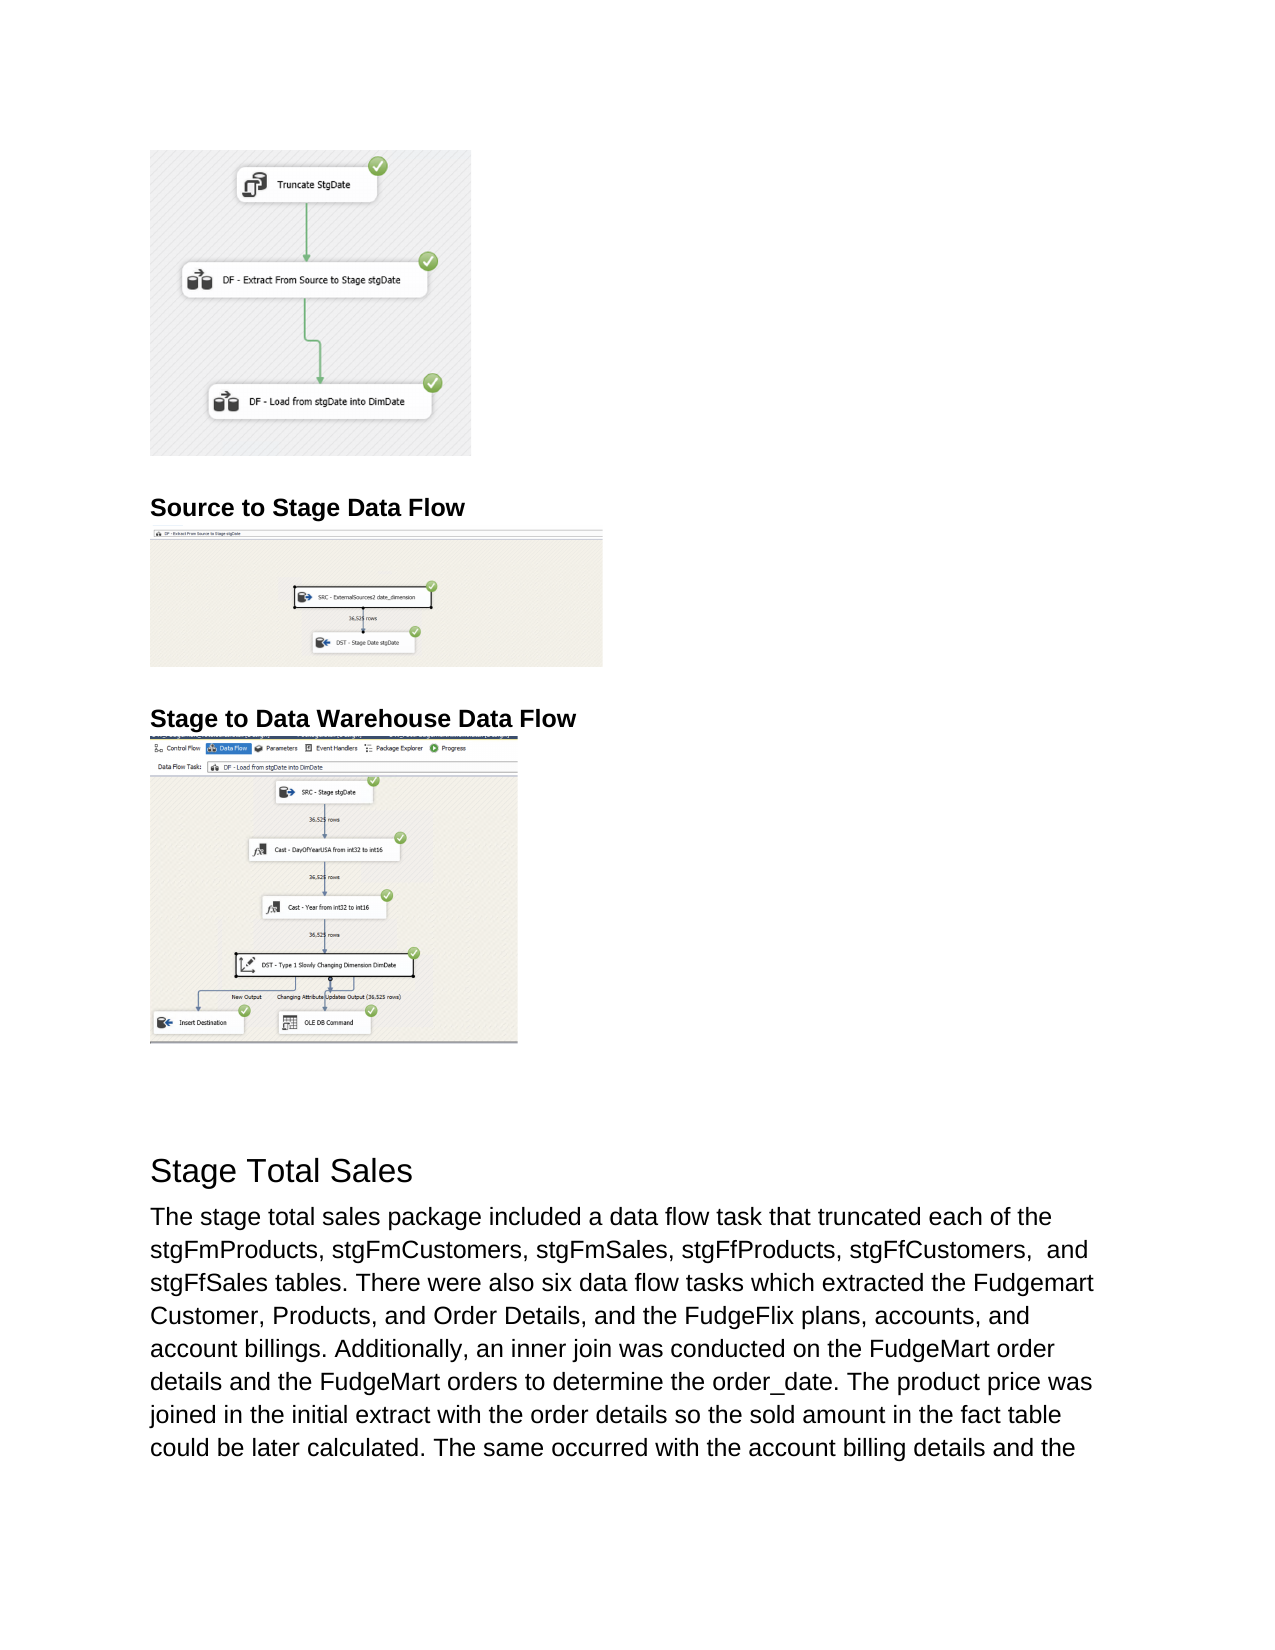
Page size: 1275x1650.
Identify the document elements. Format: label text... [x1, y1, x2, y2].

picture [150, 525, 603, 667]
picture [150, 736, 518, 1044]
subtitle Stage Total Sales [150, 1151, 1125, 1190]
text Stage to Data Warehouse Data Flow [150, 704, 1125, 733]
picture [150, 150, 472, 456]
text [150, 1202, 1125, 1462]
text Source to Stage Data Flow [150, 493, 1125, 521]
